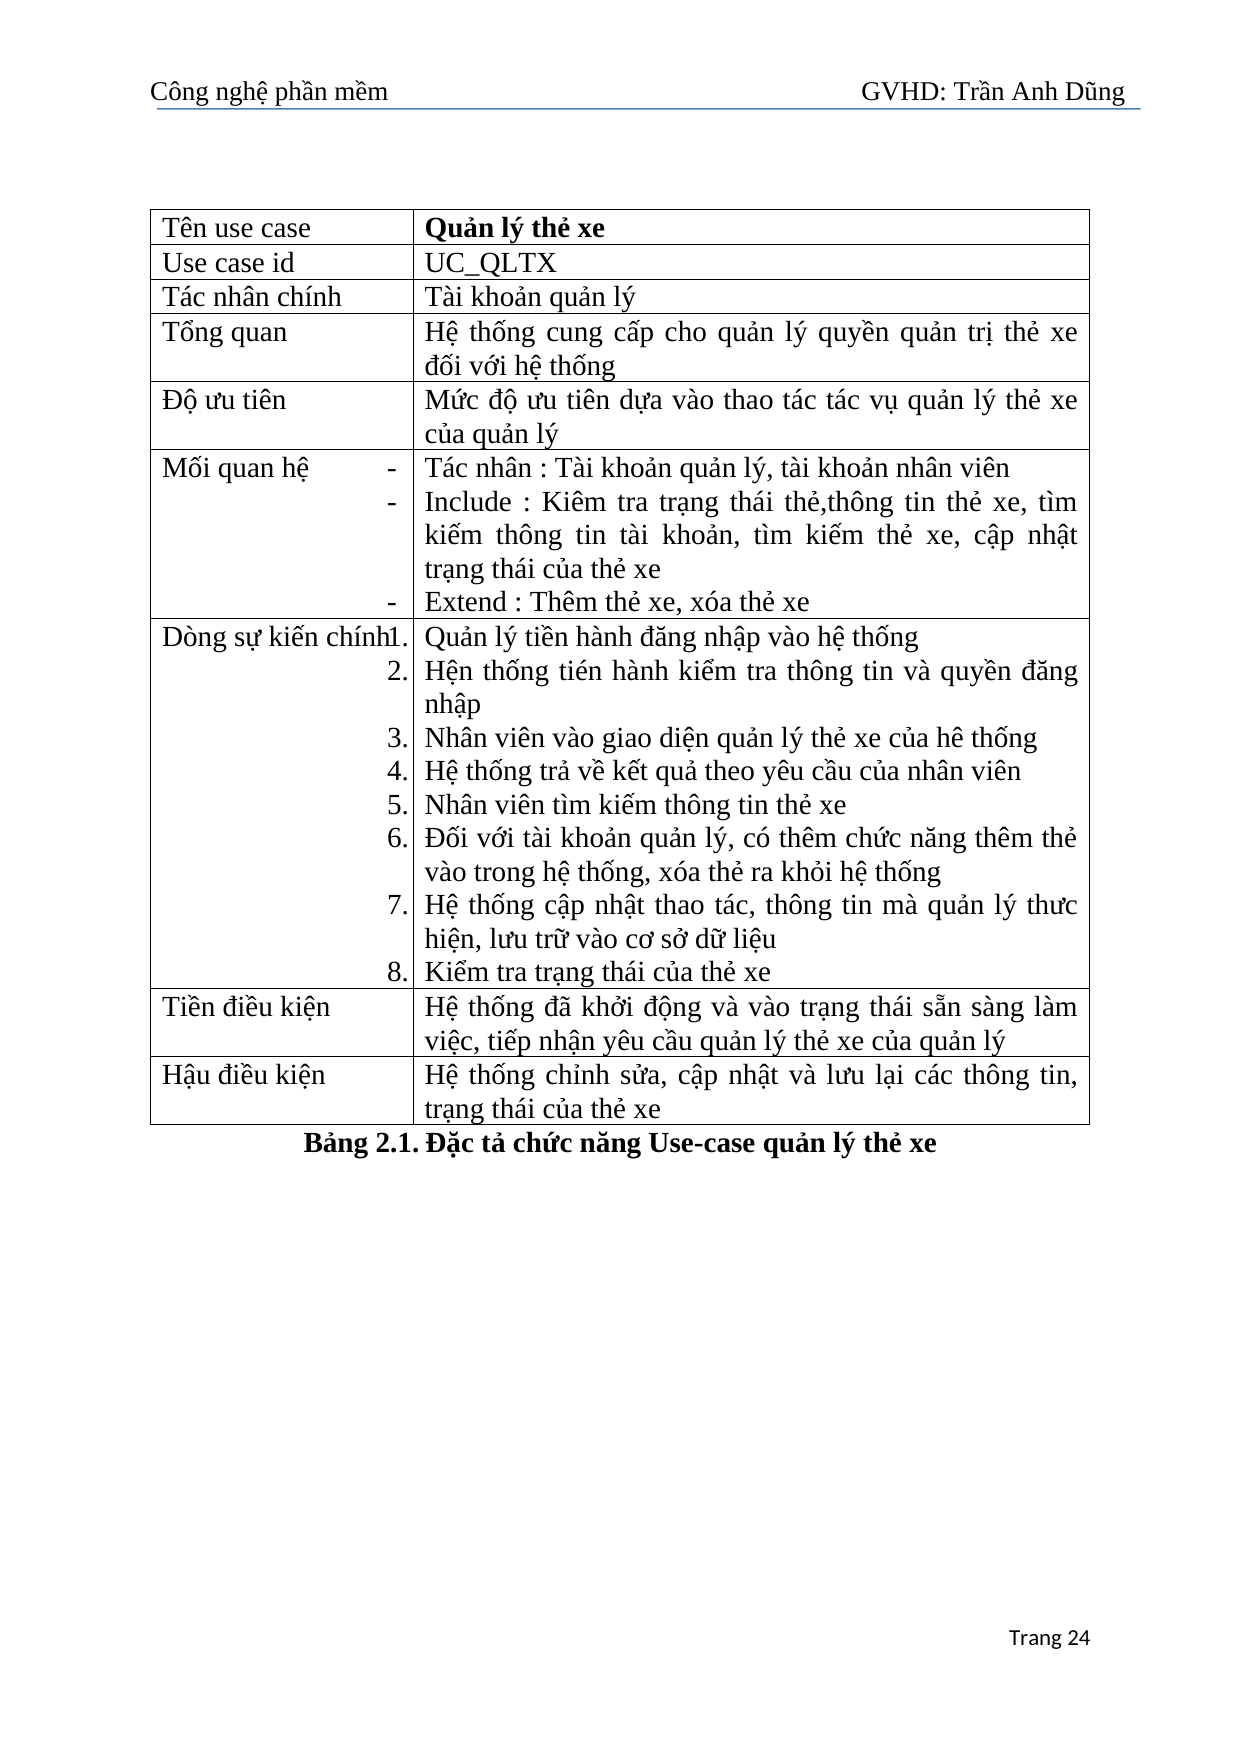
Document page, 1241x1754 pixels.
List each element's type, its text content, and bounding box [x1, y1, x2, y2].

table_cell Tác nhân : Tài khoản quản lý, tài khoản nhân viên Include : Kiêm tra trạng thái thẻ,thông tin thẻ xe, tìm kiếm thông tin tài khoản, tìm kiếm thẻ xe, cập nhật trạng thái của thẻ xe Extend : Thêm thẻ xe, xóa thẻ xe [414, 450, 1089, 618]
table_cell Mức độ ưu tiên dựa vào thao tác tác vụ quản lý thẻ xe của quản lý [414, 382, 1089, 449]
subtitle Đặc tả chức năng Use-case quản lý thẻ xe [150, 1125, 1090, 1159]
table_cell Quản lý tiền hành đăng nhập vào hệ thống Hện thống tién hành kiểm tra thông tin và quyền đăng nhập Nhân viên vào giao diện quản lý thẻ xe của hê thống Hệ thống trả về kết quả theo yêu cầu của nhân viên Nhân viên tìm kiếm thông tin thẻ xe Đối với tài khoản quản lý, có thêm chức năng thêm thẻ vào trong hệ thống, xóa thẻ ra khỏi hệ thống Hệ thống cập nhật thao tác, thông tin mà quản lý thưc hiện, lưu trữ vào cơ sở dữ liệu Kiểm tra trạng thái của thẻ xe [414, 619, 1089, 988]
table_cell Tài khoản quản lý [414, 280, 1089, 313]
table_header Tên use case [151, 210, 413, 244]
table_cell Tác nhân chính [151, 280, 413, 313]
table_header Quản lý thẻ xe [414, 210, 1089, 244]
table_cell Hậu điều kiện [151, 1057, 413, 1124]
table_cell Mối quan hệ [151, 450, 413, 618]
table_cell Dòng sự kiến chính [151, 619, 413, 988]
table_cell Hệ thống cung cấp cho quản lý quyền quản trị thẻ xe đối với hệ thống [414, 314, 1089, 381]
table_cell Tiền điều kiện [151, 989, 413, 1056]
table_cell Hệ thống đã khởi động và vào trạng thái sẵn sàng làm việc, tiếp nhận yêu cầu quản lý thẻ xe của quản lý [414, 989, 1089, 1056]
table_cell Tổng quan [151, 314, 413, 381]
table_cell Độ ưu tiên [151, 382, 413, 449]
table_cell Use case id [151, 245, 413, 278]
table_cell Hệ thống chỉnh sửa, cập nhật và lưu lại các thông tin, trạng thái của thẻ xe [414, 1057, 1089, 1124]
table_cell UC_QLTX [414, 245, 1089, 278]
